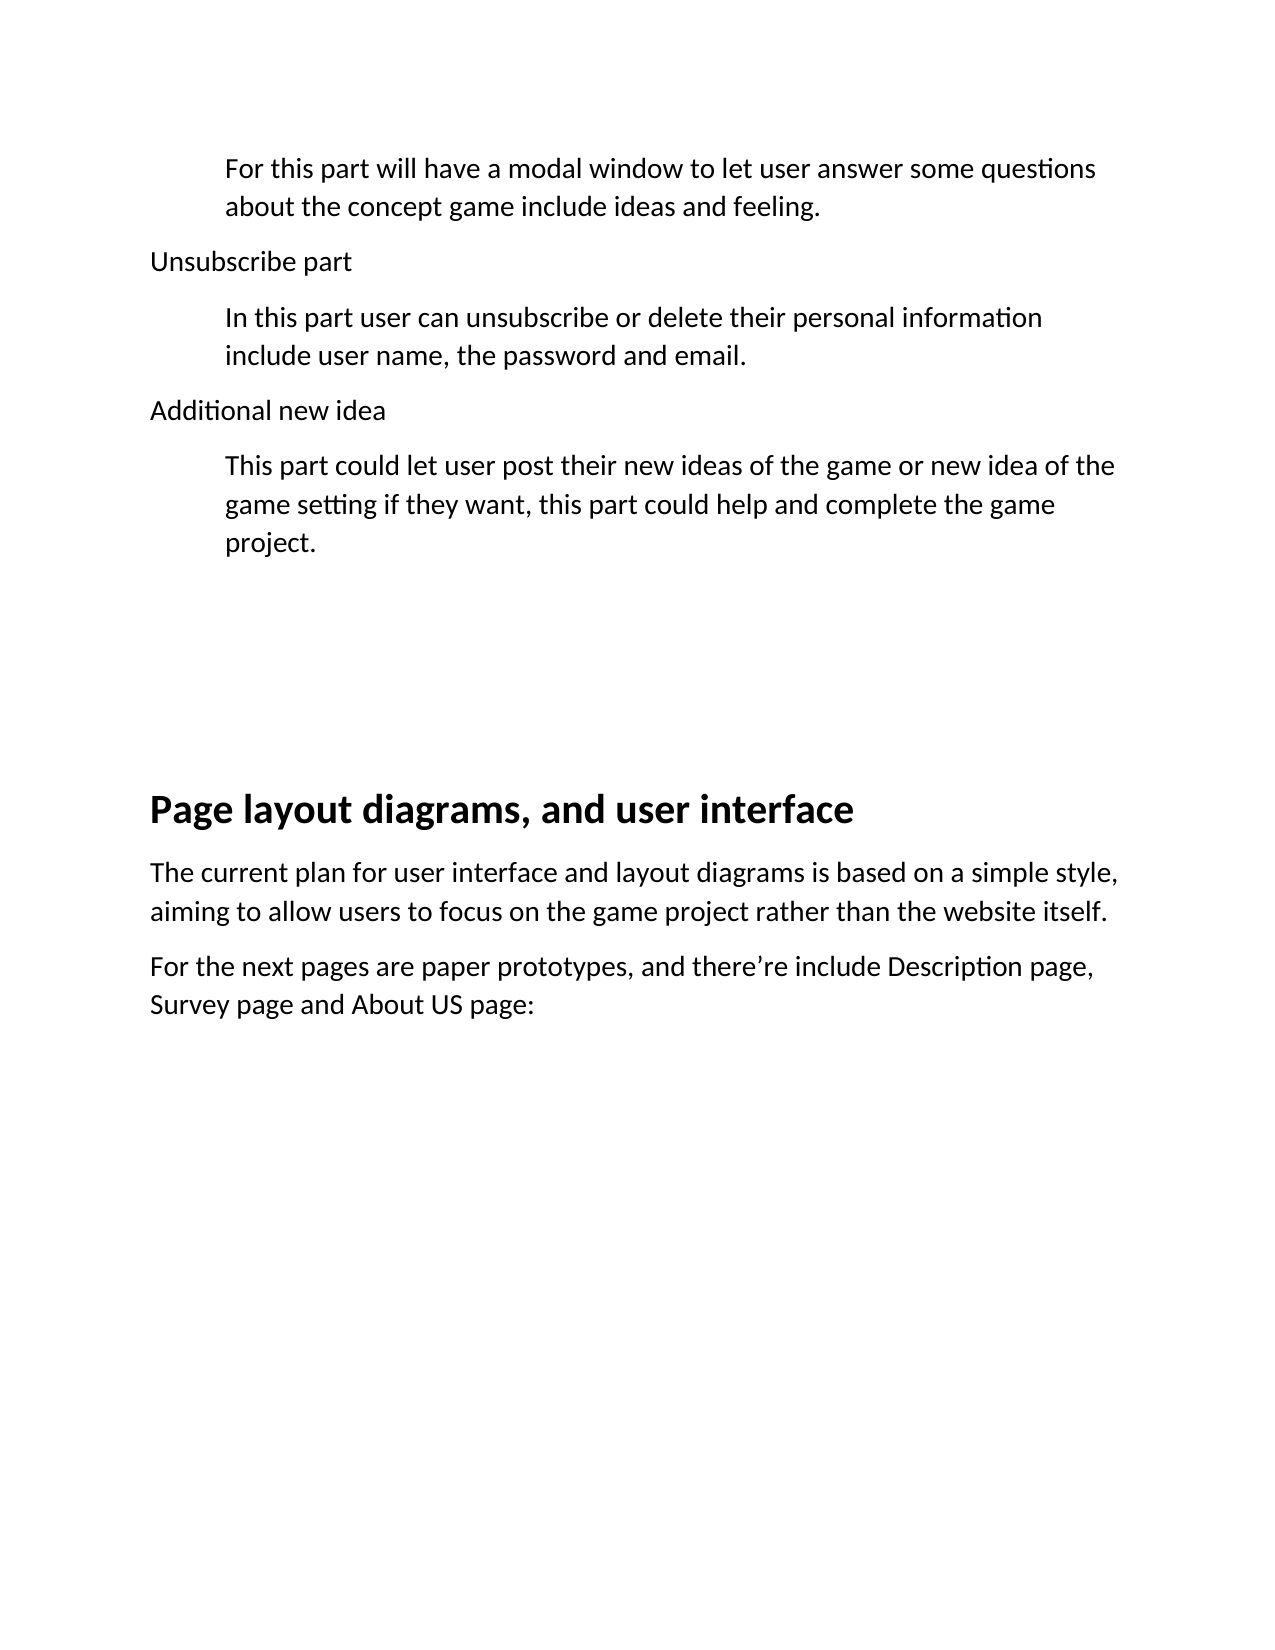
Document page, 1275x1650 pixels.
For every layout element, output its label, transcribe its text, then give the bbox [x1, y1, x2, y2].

text The current plan for user interface and layout diagrams is based on a simple style, aiming to allow users to focus on the game project rather than the website itself. [150, 854, 1125, 928]
text This part could let user post their new ideas of the game or new idea of the game setting if they want, this part could help and complete the game project. [225, 447, 1125, 560]
text Page layout diagrams, and user interface [150, 783, 1125, 834]
text Unsubscribe part [150, 243, 1125, 279]
text Additional new idea [150, 392, 1125, 428]
text For this part will have a modal window to let user answer some questions about the concept game include ideas and feeling. [225, 150, 1125, 224]
text For the next pages are paper prototypes, and there’re include Description page, Survey page and About US page: [150, 948, 1125, 1022]
text In this part user can unsubscribe or delete their personal information include user name, the password and email. [225, 299, 1125, 373]
